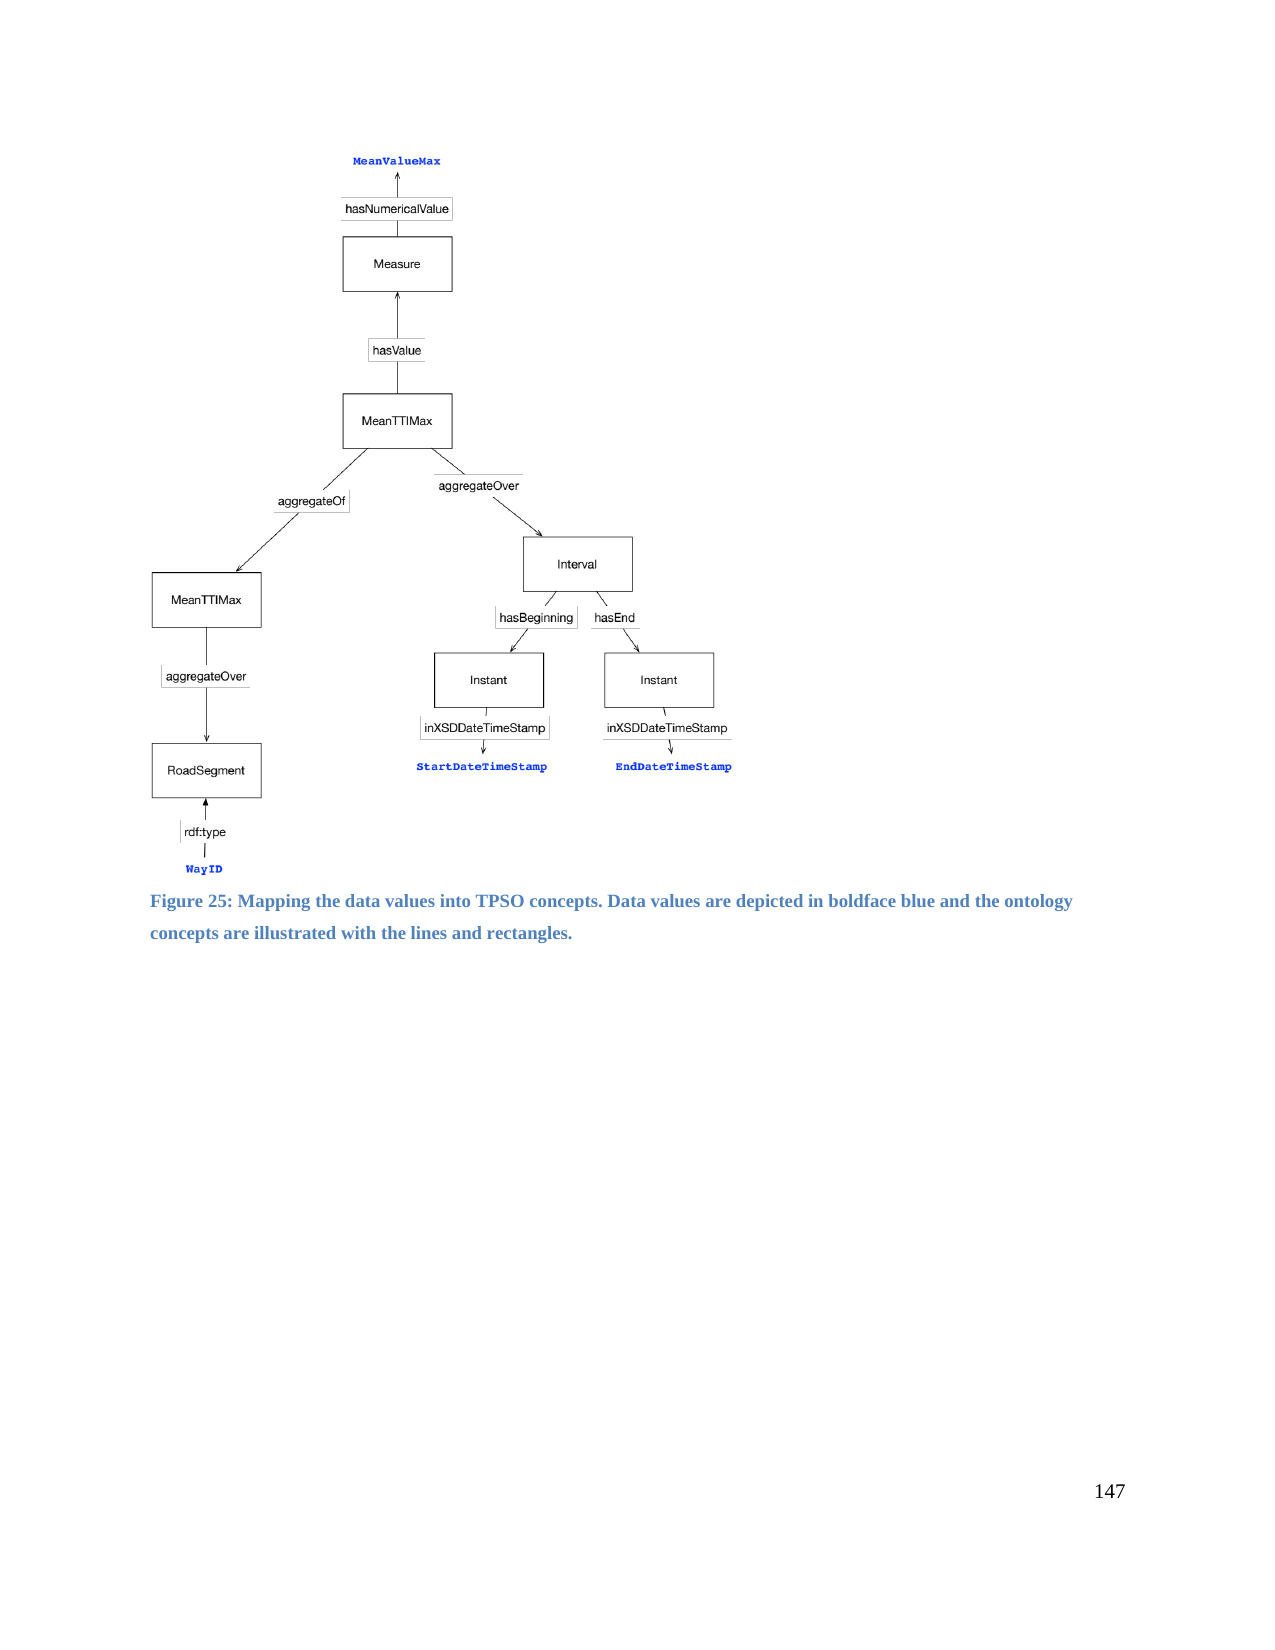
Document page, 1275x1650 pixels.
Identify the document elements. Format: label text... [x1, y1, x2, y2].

text Figure 25: Mapping the data values into TPSO concepts. Data values are depicted in boldface blue and the ontology concepts are illustrated with the lines and rectangles. [150, 889, 1125, 943]
